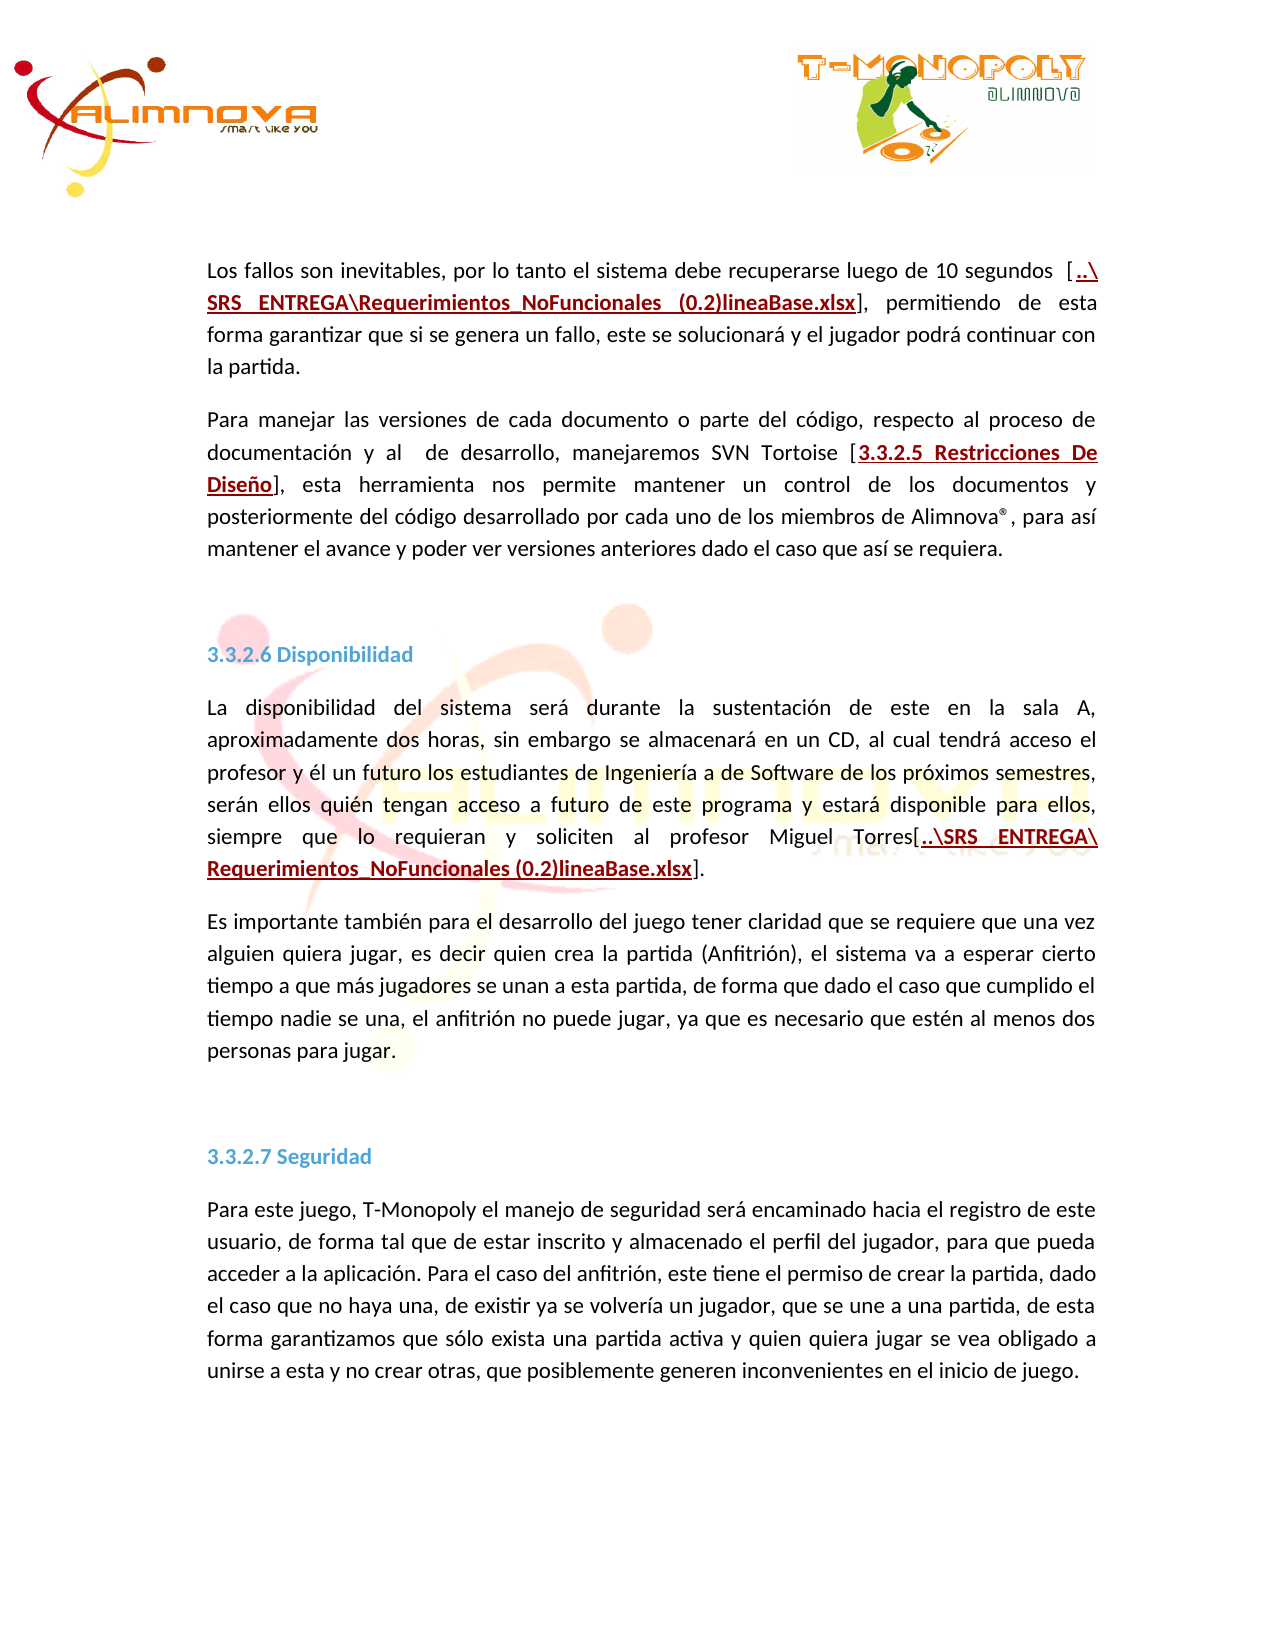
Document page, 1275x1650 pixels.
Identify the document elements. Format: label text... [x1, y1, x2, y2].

picture [10, 55, 319, 199]
subtitle 3.3.2.7 Seguridad [207, 1142, 1098, 1170]
text La disponibilidad del sistema será durante la sustentación de este en la sala A, aproximadamente dos horas, sin embargo se almacenará en un CD, al cual tendrá acceso el profesor y él un futuro los estudiantes de Ingeniería a de Software de los próximos semestres, serán ellos quién tengan acceso a futuro de este programa y estará disponible para ellos, siempre que lo requieran y soliciten al profesor Miguel Torres[..\SRS ENTREGA\Requerimientos_NoFuncionales (0.2)lineaBase.xlsx]. [207, 693, 1098, 882]
text Es importante también para el desarrollo del juego tener claridad que se requiere que una vez alguien quiera jugar, es decir quien crea la partida (Anfitrión), el sistema va a esperar cierto tiempo a que más jugadores se unan a esta partida, de forma que dado el caso que cumplido el tiempo nadie se una, el anfitrión no puede jugar, ya que es necesario que estén al menos dos personas para jugar. [207, 907, 1098, 1064]
subtitle 3.3.2.6 Disponibilidad [207, 640, 1098, 668]
text Para manejar las versiones de cada documento o parte del código, respecto al proceso de documentación y al de desarrollo, manejaremos SVN Tortoise [3.3.2.5 Restricciones De Diseño], esta herramienta nos permite mantener un control de los documentos y posteriormente del código desarrollado por cada uno de los miembros de Alimnova®, para así mantener el avance y poder ver versiones anteriores dado el caso que así se requiera. [207, 406, 1098, 562]
text Para este juego, T-Monopoly el manejo de seguridad será encaminado hacia el registro de este usuario, de forma tal que de estar inscrito y almacenado el perfil del jugador, para que pueda acceder a la aplicación. Para el caso del anfitrión, este tiene el permiso de crear la partida, dado el caso que no haya una, de existir ya se volvería un jugador, que se une a una partida, de esta forma garantizamos que sólo exista una partida activa y quien quiera jugar se vea obligado a unirse a esta y no crear otras, que posiblemente generen inconvenientes en el inicio de juego. [207, 1195, 1098, 1384]
picture [792, 40, 1093, 173]
text Los fallos son inevitables, por lo tanto el sistema debe recuperarse luego de 10 segundos [..\SRS ENTREGA\Requerimientos_NoFuncionales (0.2)lineaBase.xlsx], permitiendo de esta forma garantizar que si se genera un fallo, este se solucionará y el jugador podrá continuar con la partida. [207, 256, 1098, 381]
